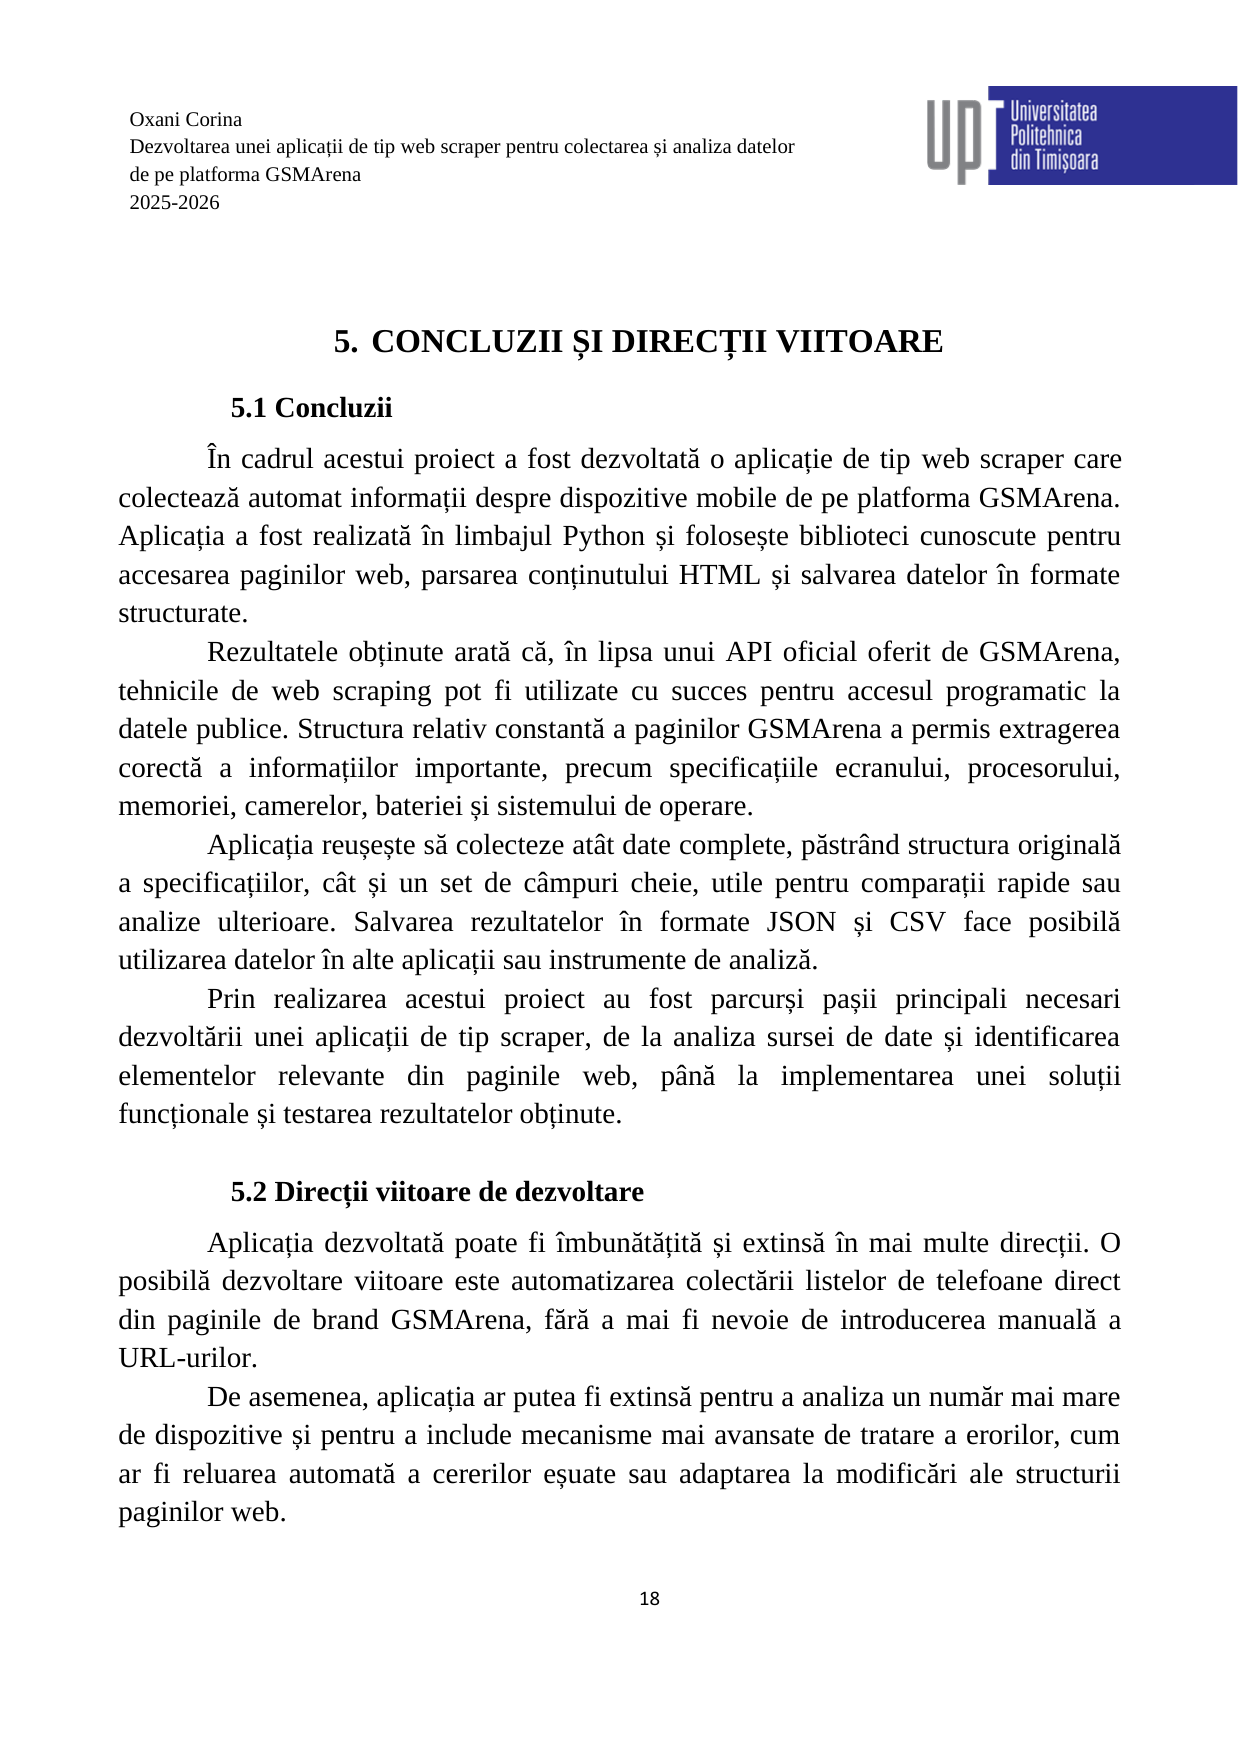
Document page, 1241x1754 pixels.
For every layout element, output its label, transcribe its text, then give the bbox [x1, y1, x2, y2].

picture [927, 86, 1238, 185]
subtitle Direcții viitoare de dezvoltare [231, 1174, 1122, 1207]
text Aplicația reușește să colecteze atât date complete, păstrând structura originală a specificațiilor, cât și un set de câmpuri cheie, utile pentru comparații rapide sau analize ulterioare. Salvarea rezultatelor în formate JSON și CSV face posibilă utilizarea datelor în alte aplicații sau instrumente de analiză. [118, 827, 1122, 976]
text Aplicația dezvoltată poate fi îmbunătățită și extinsă în mai multe direcții. O posibilă dezvoltare viitoare este automatizarea colectării listelor de telefoane direct din paginile de brand GSMArena, fără a mai fi nevoie de introducerea manuală a URL-urilor. [118, 1225, 1122, 1374]
subtitle CONCLUZII ȘI DIRECȚII VIITOARE [156, 321, 1122, 360]
text Rezultatele obținute arată că, în lipsa unui API oficial oferit de GSMArena, tehnicile de web scraping pot fi utilizate cu succes pentru accesul programatic la datele publice. Structura relativ constantă a paginilor GSMArena a permis extragerea corectă a informațiilor importante, precum specificațiile ecranului, procesorului, memoriei, camerelor, bateriei și sistemului de operare. [118, 634, 1122, 822]
text În cadrul acestui proiect a fost dezvoltată o aplicație de tip web scraper care colectează automat informații despre dispozitive mobile de pe platforma GSMArena. Aplicația a fost realizată în limbajul Python și folosește biblioteci cunoscute pentru accesarea paginilor web, parsarea conținutului HTML și salvarea datelor în formate structurate. [118, 441, 1122, 629]
text Prin realizarea acestui proiect au fost parcurși pașii principali necesari dezvoltării unei aplicații de tip scraper, de la analiza sursei de date și identificarea elementelor relevante din paginile web, până la implementarea unei soluții funcționale și testarea rezultatelor obținute. [118, 981, 1122, 1130]
text De asemenea, aplicația ar putea fi extinsă pentru a analiza un număr mai mare de dispozitive și pentru a include mecanisme mai avansate de tratare a erorilor, cum ar fi reluarea automată a cererilor eșuate sau adaptarea la modificări ale structurii paginilor web. [118, 1379, 1122, 1528]
subtitle Concluzii [231, 390, 1122, 424]
